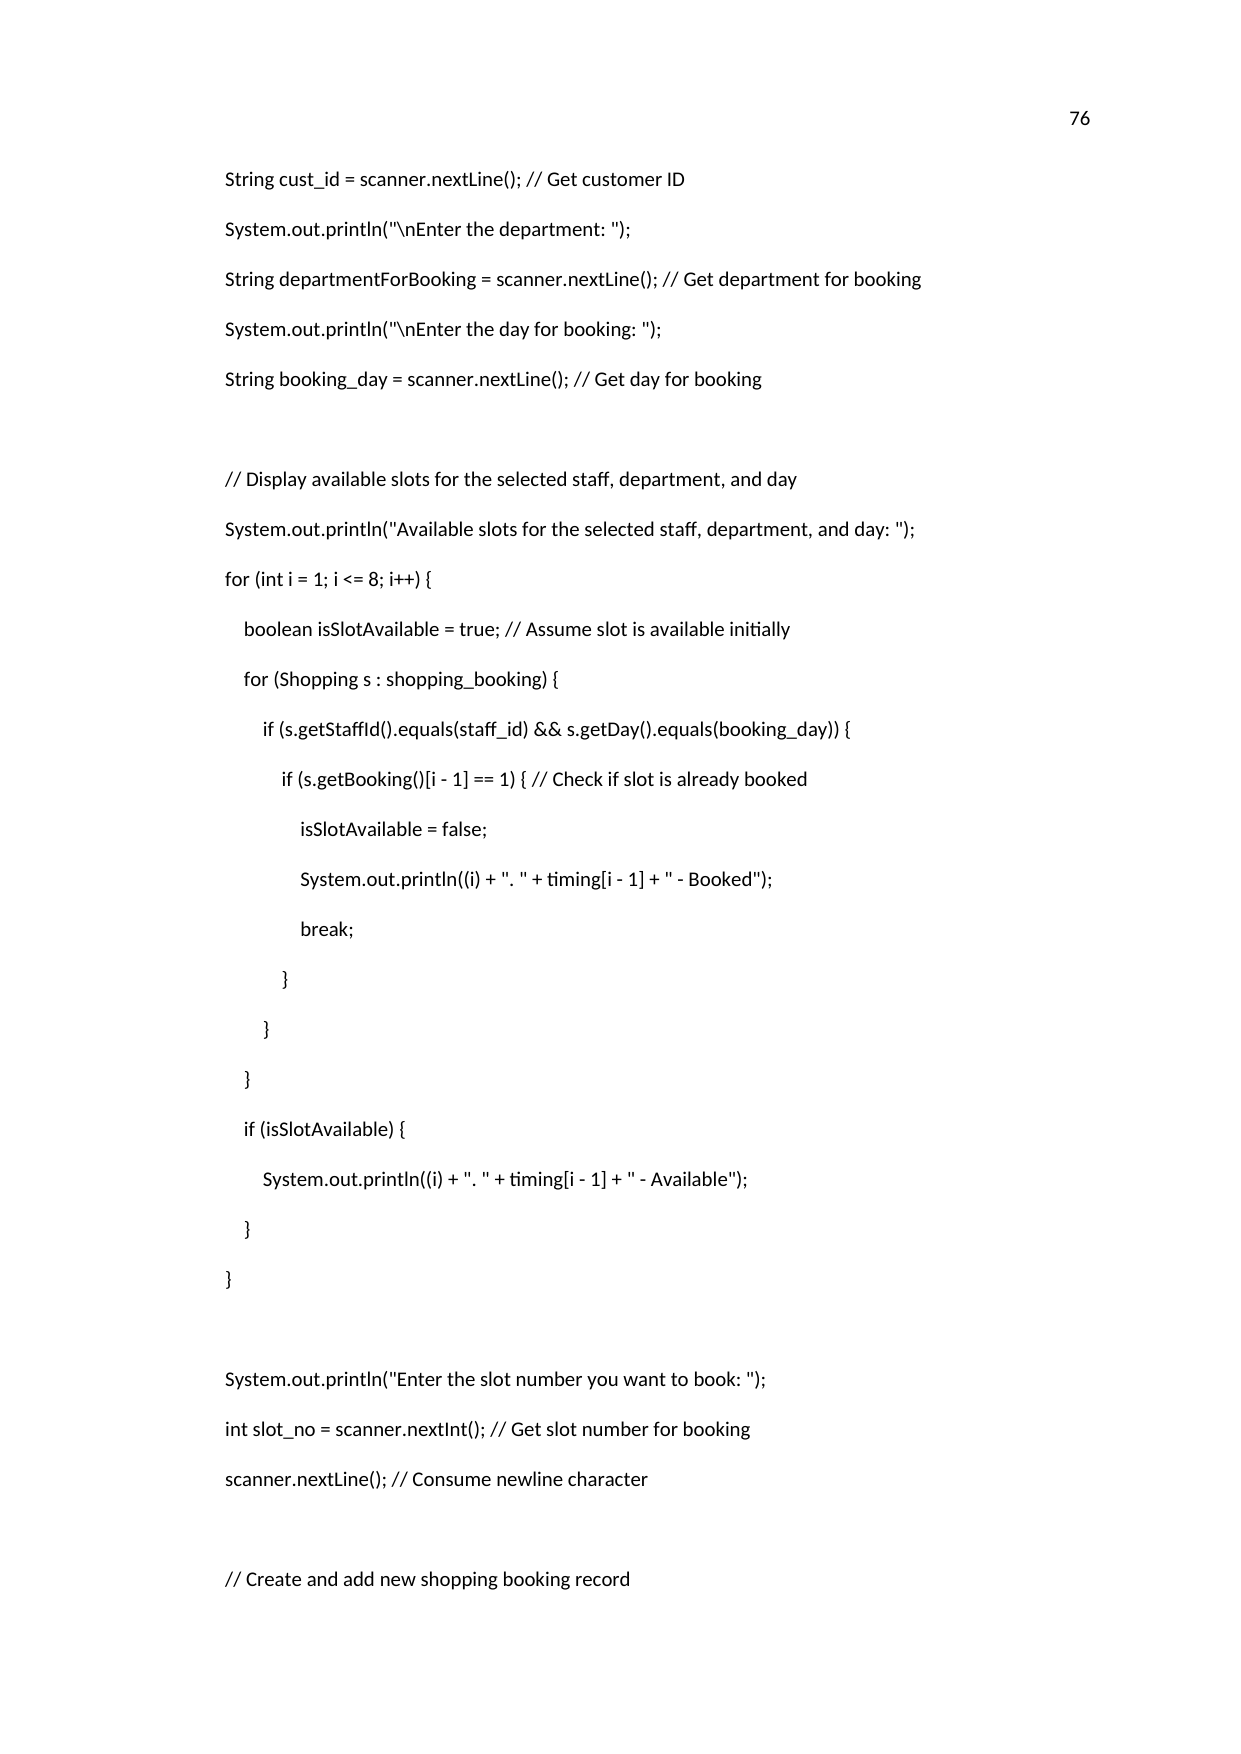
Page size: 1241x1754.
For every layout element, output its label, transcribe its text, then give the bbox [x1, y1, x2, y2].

text int slot_no = scanner.nextInt(); // Get slot number for booking [150, 1416, 1090, 1442]
text scanner.nextLine(); // Consume newline character [150, 1466, 1090, 1492]
text System.out.println("\nEnter the day for booking: "); [150, 316, 1090, 342]
text isSlotAvailable = false; [150, 816, 1090, 842]
text System.out.println("Enter the slot number you want to book: "); [150, 1366, 1090, 1392]
text // Create and add new shopping booking record [150, 1566, 1090, 1592]
text System.out.println((i) + ". " + timing[i - 1] + " - Available"); [150, 1166, 1090, 1192]
text // Display available slots for the selected staff, department, and day [150, 466, 1090, 492]
text if (s.getBooking()[i - 1] == 1) { // Check if slot is already booked [150, 766, 1090, 792]
text if (s.getStaffId().equals(staff_id) && s.getDay().equals(booking_day)) { [150, 716, 1090, 742]
text } [150, 1216, 1090, 1242]
text String departmentForBooking = scanner.nextLine(); // Get department for booking [150, 266, 1090, 292]
text System.out.println("\nEnter the department: "); [150, 216, 1090, 242]
text String booking_day = scanner.nextLine(); // Get day for booking [150, 366, 1090, 392]
text break; [150, 916, 1090, 942]
text for (Shopping s : shopping_booking) { [150, 666, 1090, 692]
text String cust_id = scanner.nextLine(); // Get customer ID [150, 166, 1090, 192]
text for (int i = 1; i <= 8; i++) { [150, 566, 1090, 592]
text } [150, 966, 1090, 992]
text } [150, 1066, 1090, 1092]
text System.out.println((i) + ". " + timing[i - 1] + " - Booked"); [150, 866, 1090, 892]
text } [150, 1266, 1090, 1292]
text boolean isSlotAvailable = true; // Assume slot is available initially [150, 616, 1090, 642]
text } [150, 1016, 1090, 1042]
text System.out.println("Available slots for the selected staff, department, and day: "); [150, 516, 1090, 542]
text if (isSlotAvailable) { [150, 1116, 1090, 1142]
